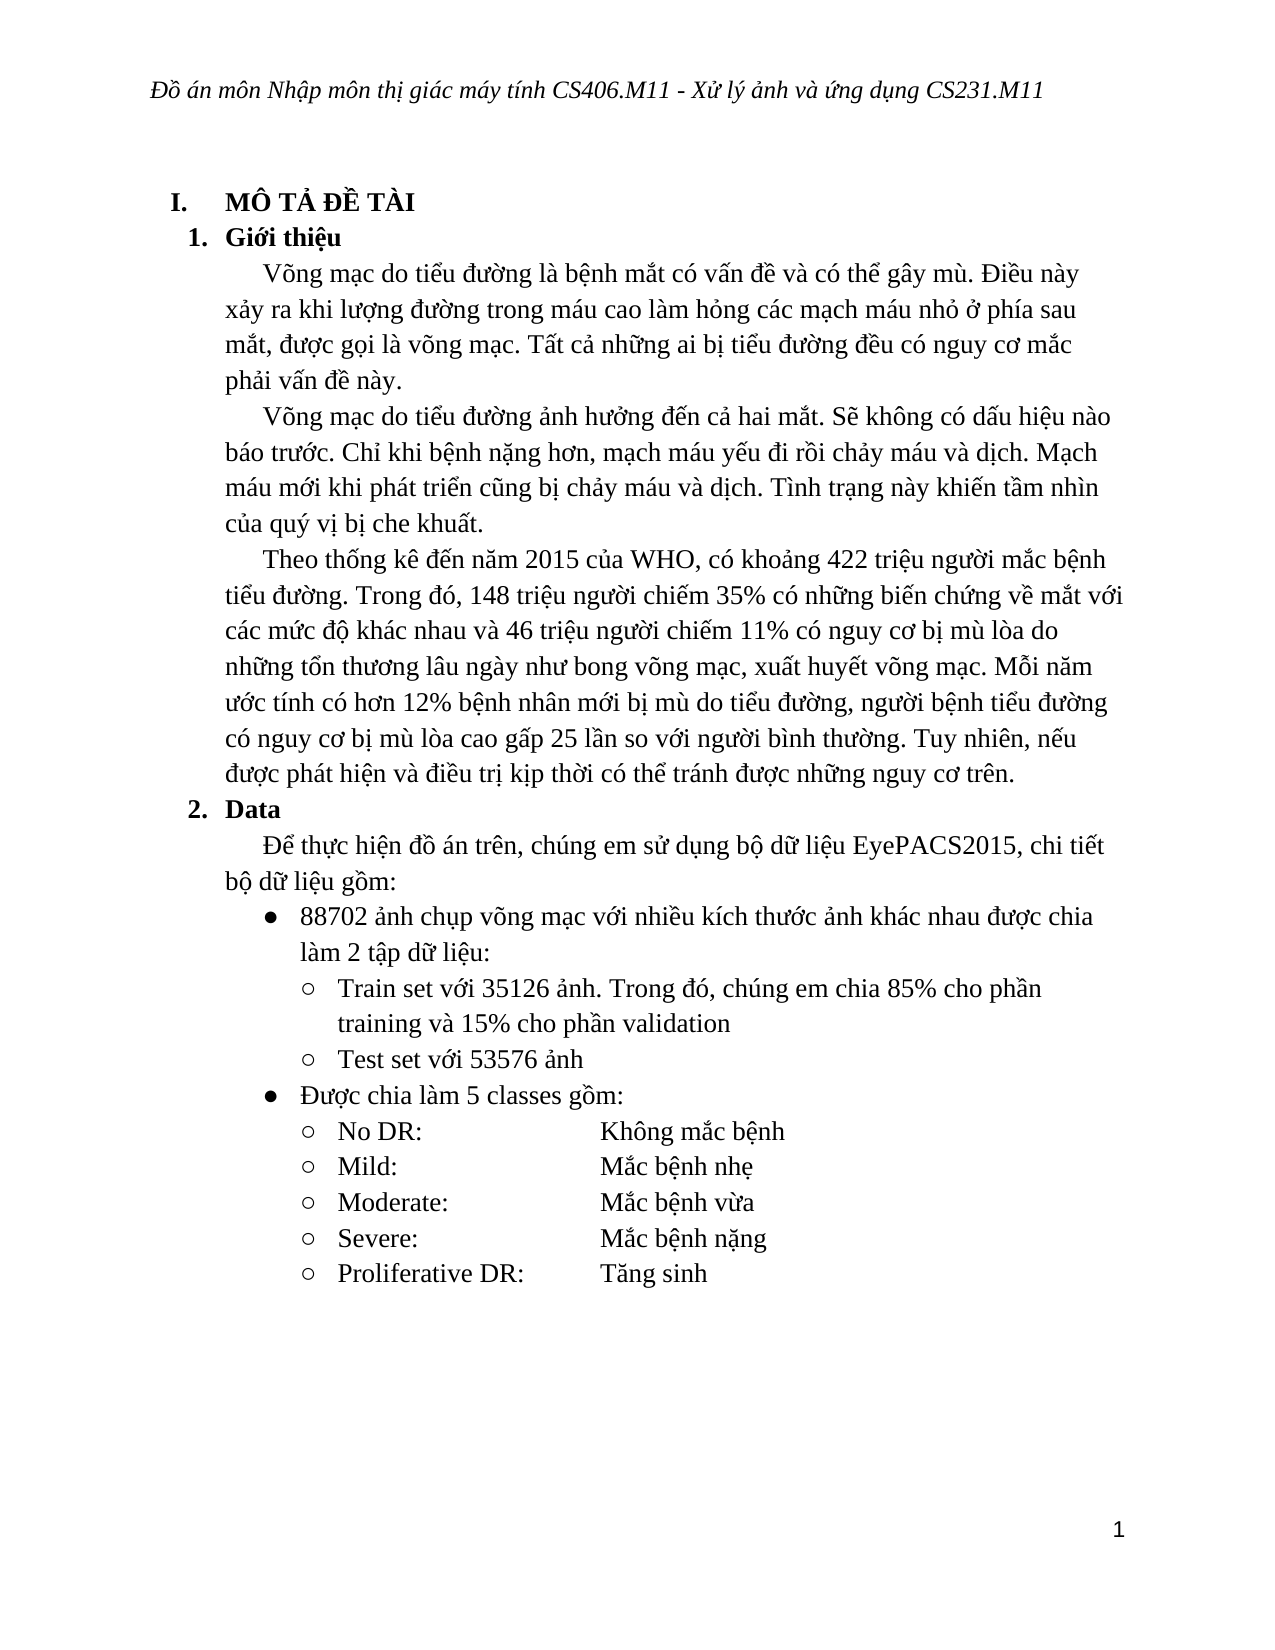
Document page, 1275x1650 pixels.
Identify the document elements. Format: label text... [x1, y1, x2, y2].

text Để thực hiện đồ án trên, chúng em sử dụng bộ dữ liệu EyePACS2015, chi tiết bộ dữ liệu gồm: [225, 829, 1125, 896]
list Severe: Mắc bệnh nặng [300, 1222, 1125, 1253]
list Được chia làm 5 classes gồm: [262, 1079, 1125, 1110]
list Test set với 53576 ảnh [300, 1043, 1125, 1074]
list 88702 ảnh chụp võng mạc với nhiều kích thước ảnh khác nhau được chia làm 2 tập dữ liệu: [262, 900, 1125, 967]
list No DR: Không mắc bệnh [300, 1115, 1125, 1146]
list Moderate: Mắc bệnh vừa [300, 1186, 1125, 1217]
text Võng mạc do tiểu đường là bệnh mắt có vấn đề và có thể gây mù. Điều này xảy ra khi lượng đường trong máu cao làm hỏng các mạch máu nhỏ ở phía sau mắt, được gọi là võng mạc. Tất cả những ai bị tiểu đường đều có nguy cơ mắc phải vấn đề này. [225, 257, 1125, 396]
list Proliferative DR: Tăng sinh [300, 1258, 1125, 1289]
list Train set với 35126 ảnh. Trong đó, chúng em chia 85% cho phần training và 15% cho phần validation [300, 972, 1125, 1039]
text Võng mạc do tiểu đường ảnh hưởng đến cả hai mắt. Sẽ không có dấu hiệu nào báo trước. Chỉ khi bệnh nặng hơn, mạch máu yếu đi rồi chảy máu và dịch. Mạch máu mới khi phát triển cũng bị chảy máu và dịch. Tình trạng này khiến tầm nhìn của quý vị bị che khuất. [225, 400, 1125, 538]
subtitle Data [187, 793, 1125, 824]
text Theo thống kê đến năm 2015 của WHO, có khoảng 422 triệu người mắc bệnh tiểu đường. Trong đó, 148 triệu người chiếm 35% có những biến chứng về mắt với các mức độ khác nhau và 46 triệu người chiếm 11% có nguy cơ bị mù lòa do những tổn thương lâu ngày như bong võng mạc, xuất huyết võng mạc. Mỗi năm ước tính có hơn 12% bệnh nhân mới bị mù do tiểu đường, người bệnh tiểu đường có nguy cơ bị mù lòa cao gấp 25 lần so với người bình thường. Tuy nhiên, nếu được phát hiện và điều trị kịp thời có thể tránh được những nguy cơ trên. [225, 543, 1125, 788]
subtitle Giới thiệu [187, 221, 1125, 253]
subtitle MÔ TẢ ĐỀ TÀI [187, 186, 1125, 217]
list Mild: Mắc bệnh nhẹ [300, 1150, 1125, 1182]
